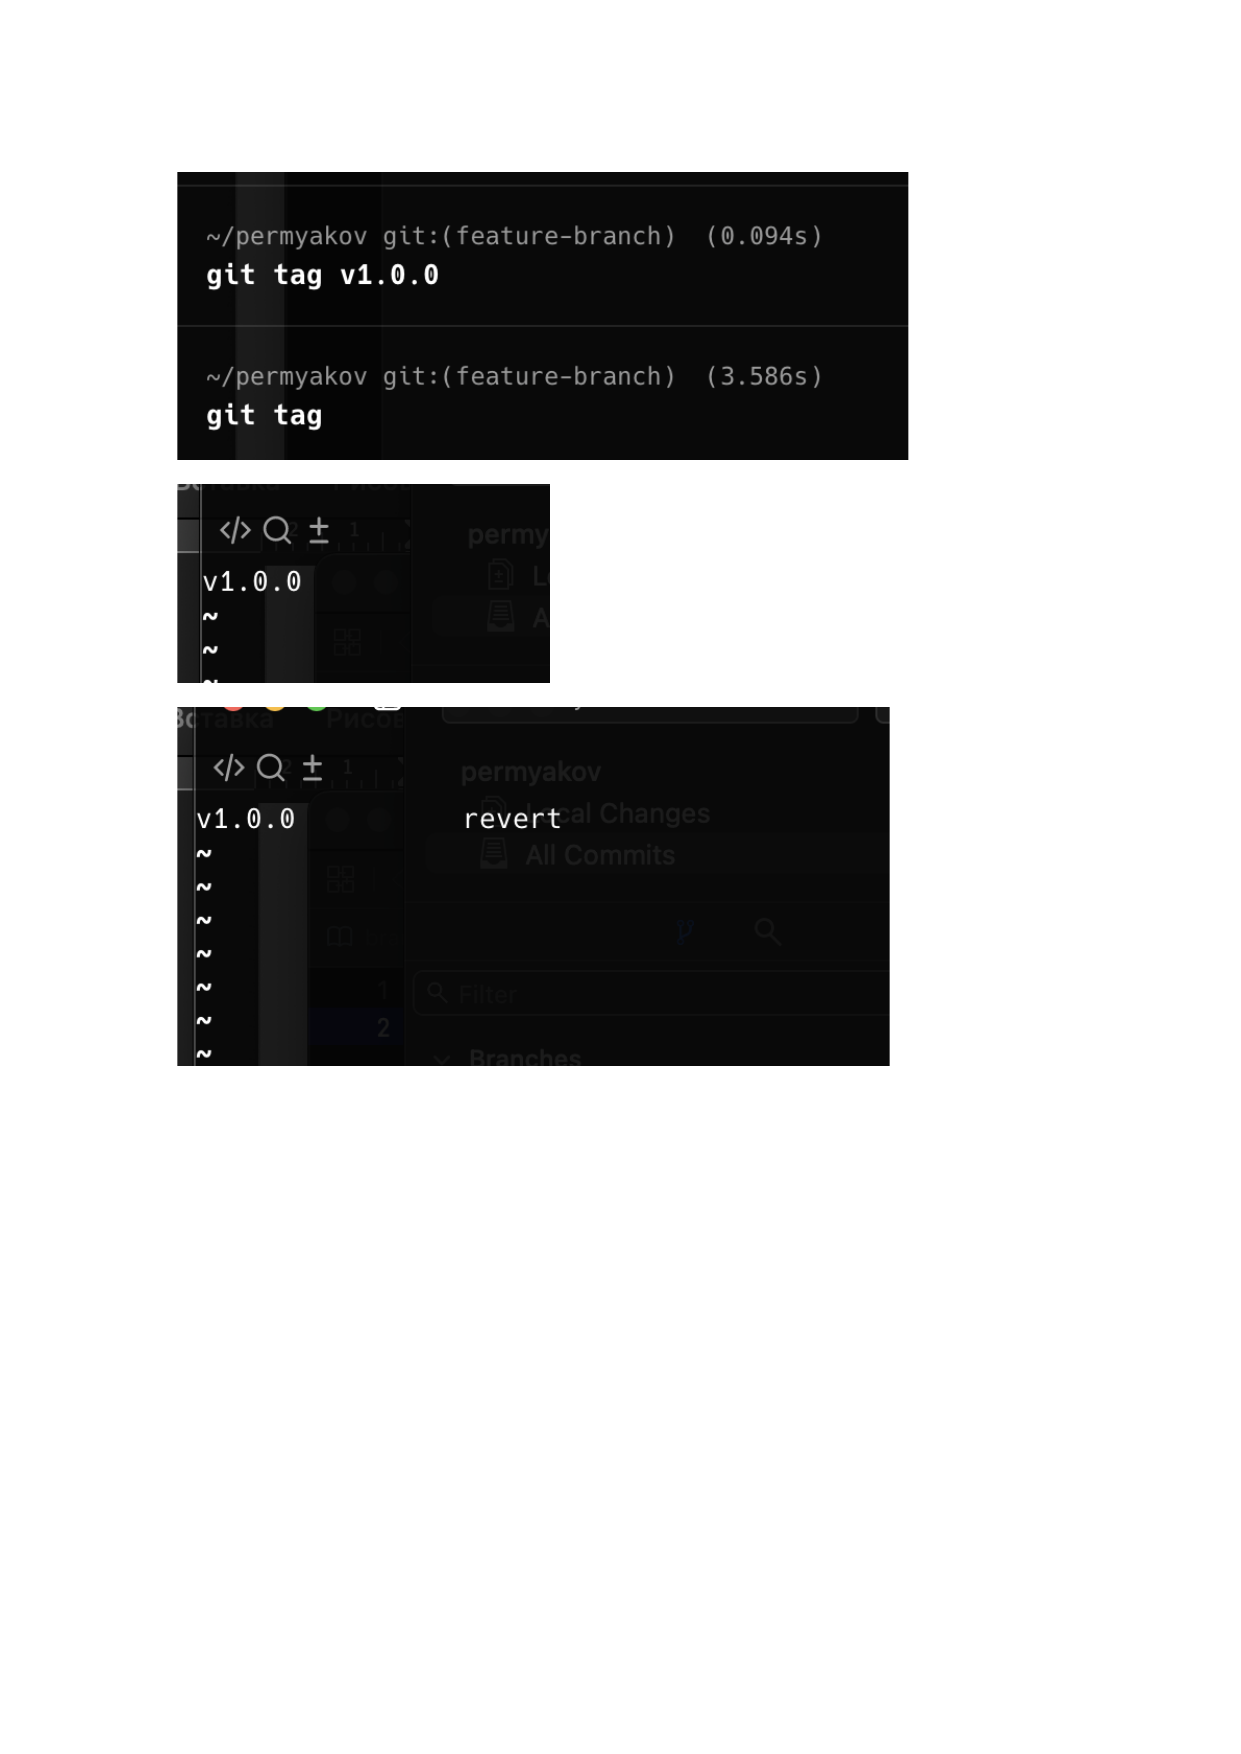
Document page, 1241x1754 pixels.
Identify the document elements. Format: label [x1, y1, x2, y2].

picture [177, 707, 890, 1066]
picture [177, 484, 550, 683]
picture [177, 172, 909, 460]
